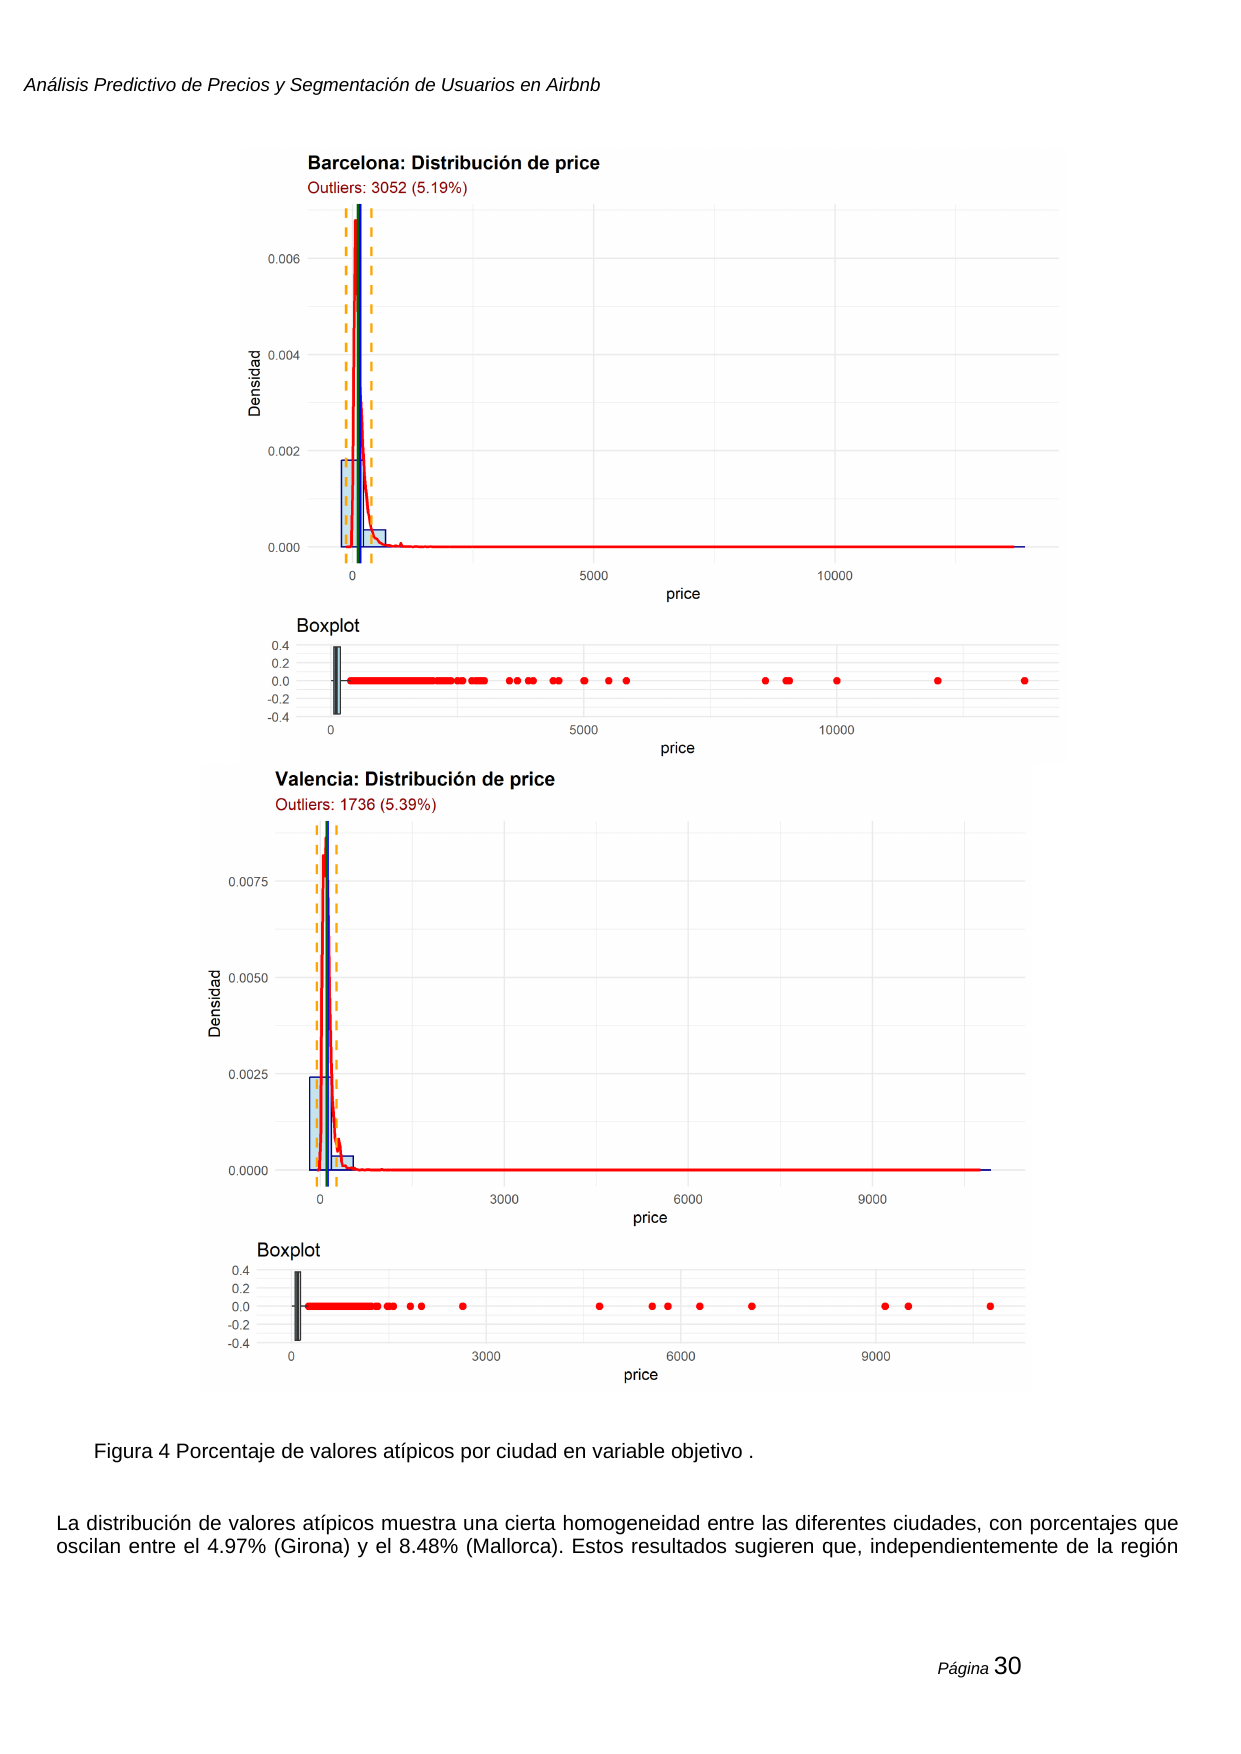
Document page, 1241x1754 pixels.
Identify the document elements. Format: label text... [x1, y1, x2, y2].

picture [200, 147, 1067, 1391]
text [56, 1510, 1181, 1558]
text Figura 4 Porcentaje de valores atípicos por ciudad en variable objetivo . [94, 1438, 1176, 1462]
